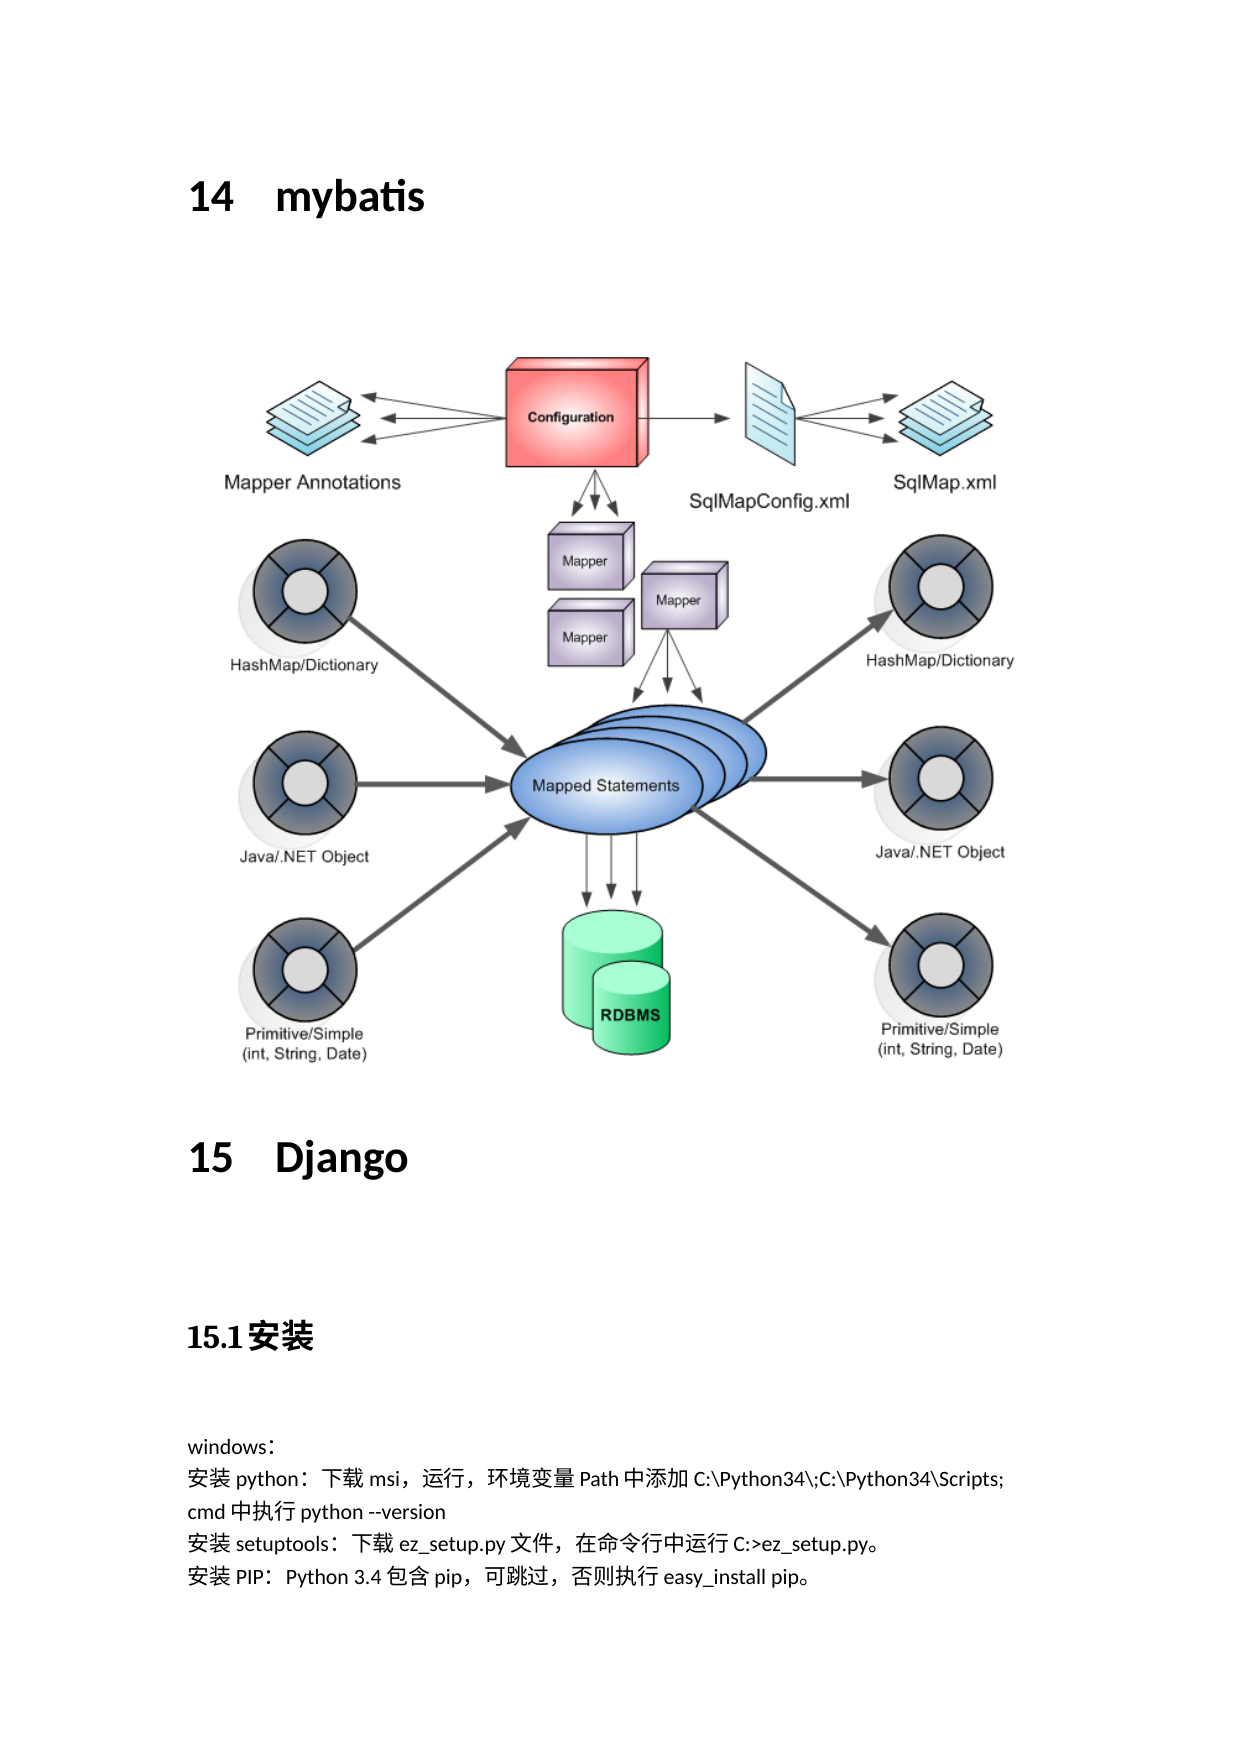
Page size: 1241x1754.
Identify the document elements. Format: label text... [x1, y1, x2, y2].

subtitle 安装 [187, 1301, 1053, 1366]
text 安装setuptools：下载ez_setup.py文件，在命令行中运行C:>ez_setup.py。 [187, 1526, 1053, 1558]
subtitle mybatis [187, 162, 1053, 227]
text 安装python：下载msi，运行，环境变量Path中添加C:\Python34\;C:\Python34\Scripts; [187, 1461, 1053, 1493]
text cmd中执行python --version [187, 1493, 1053, 1526]
text 安装PIP：Python 3.4包含pip，可跳过，否则执行easy_install pip。 [187, 1558, 1053, 1591]
subtitle Django [187, 1123, 1053, 1188]
text windows： [187, 1428, 1053, 1461]
picture [187, 340, 1053, 1082]
